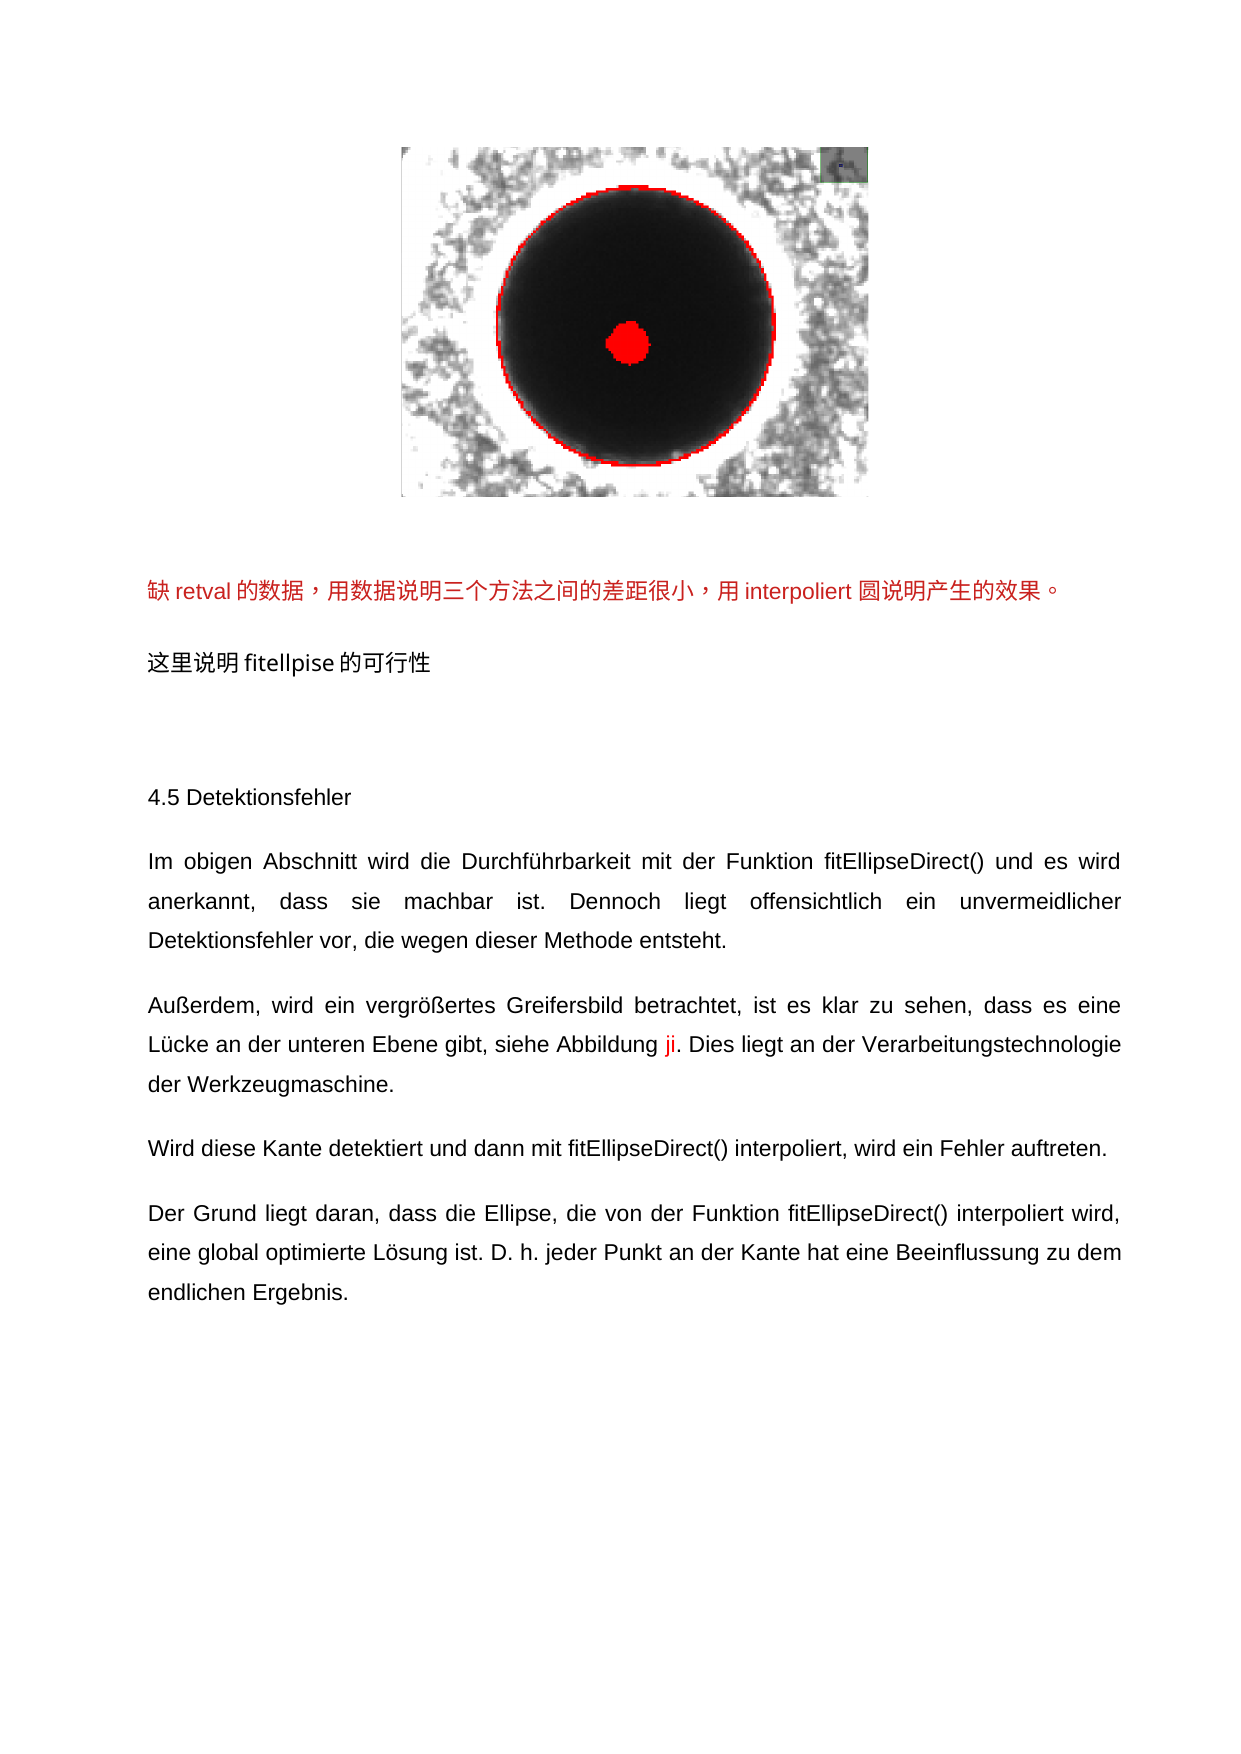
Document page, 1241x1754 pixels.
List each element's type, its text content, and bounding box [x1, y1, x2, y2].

text Im obigen Abschnitt wird die Durchführbarkeit mit der Funktion fitEllipseDirect() und es wird anerkannt, dass sie machbar ist. Dennoch liegt offensichtlich ein unvermeidlicher Detektionsfehler vor, die wegen dieser Methode entsteht. [148, 848, 1122, 954]
picture [401, 147, 869, 497]
text Der Grund liegt daran, dass die Ellipse, die von der Funktion fitEllipseDirect() interpoliert wird, eine global optimierte Lösung ist. D. h. jeder Punkt an der Kante hat eine Beeinflussung zu dem endlichen Ergebnis. [148, 1200, 1122, 1305]
text 缺retval的数据，用数据说明三个方法之间的差距很小，用interpoliert 圆说明产生的效果。 [148, 577, 1122, 605]
text 4.5 Detektionsfehler [148, 784, 1122, 810]
text 这里说明fitellpise的可行性 [148, 644, 1122, 678]
text Wird diese Kante detektiert und dann mit fitEllipseDirect() interpoliert, wird ein Fehler auftreten. [148, 1135, 1122, 1162]
text Außerdem, wird ein vergrößertes Greifersbild betrachtet, ist es klar zu sehen, dass es eine Lücke an der unteren Ebene gibt, siehe Abbildung ji. Dies liegt an der Verarbeitungstechnologie der Werkzeugmaschine. [148, 992, 1122, 1097]
